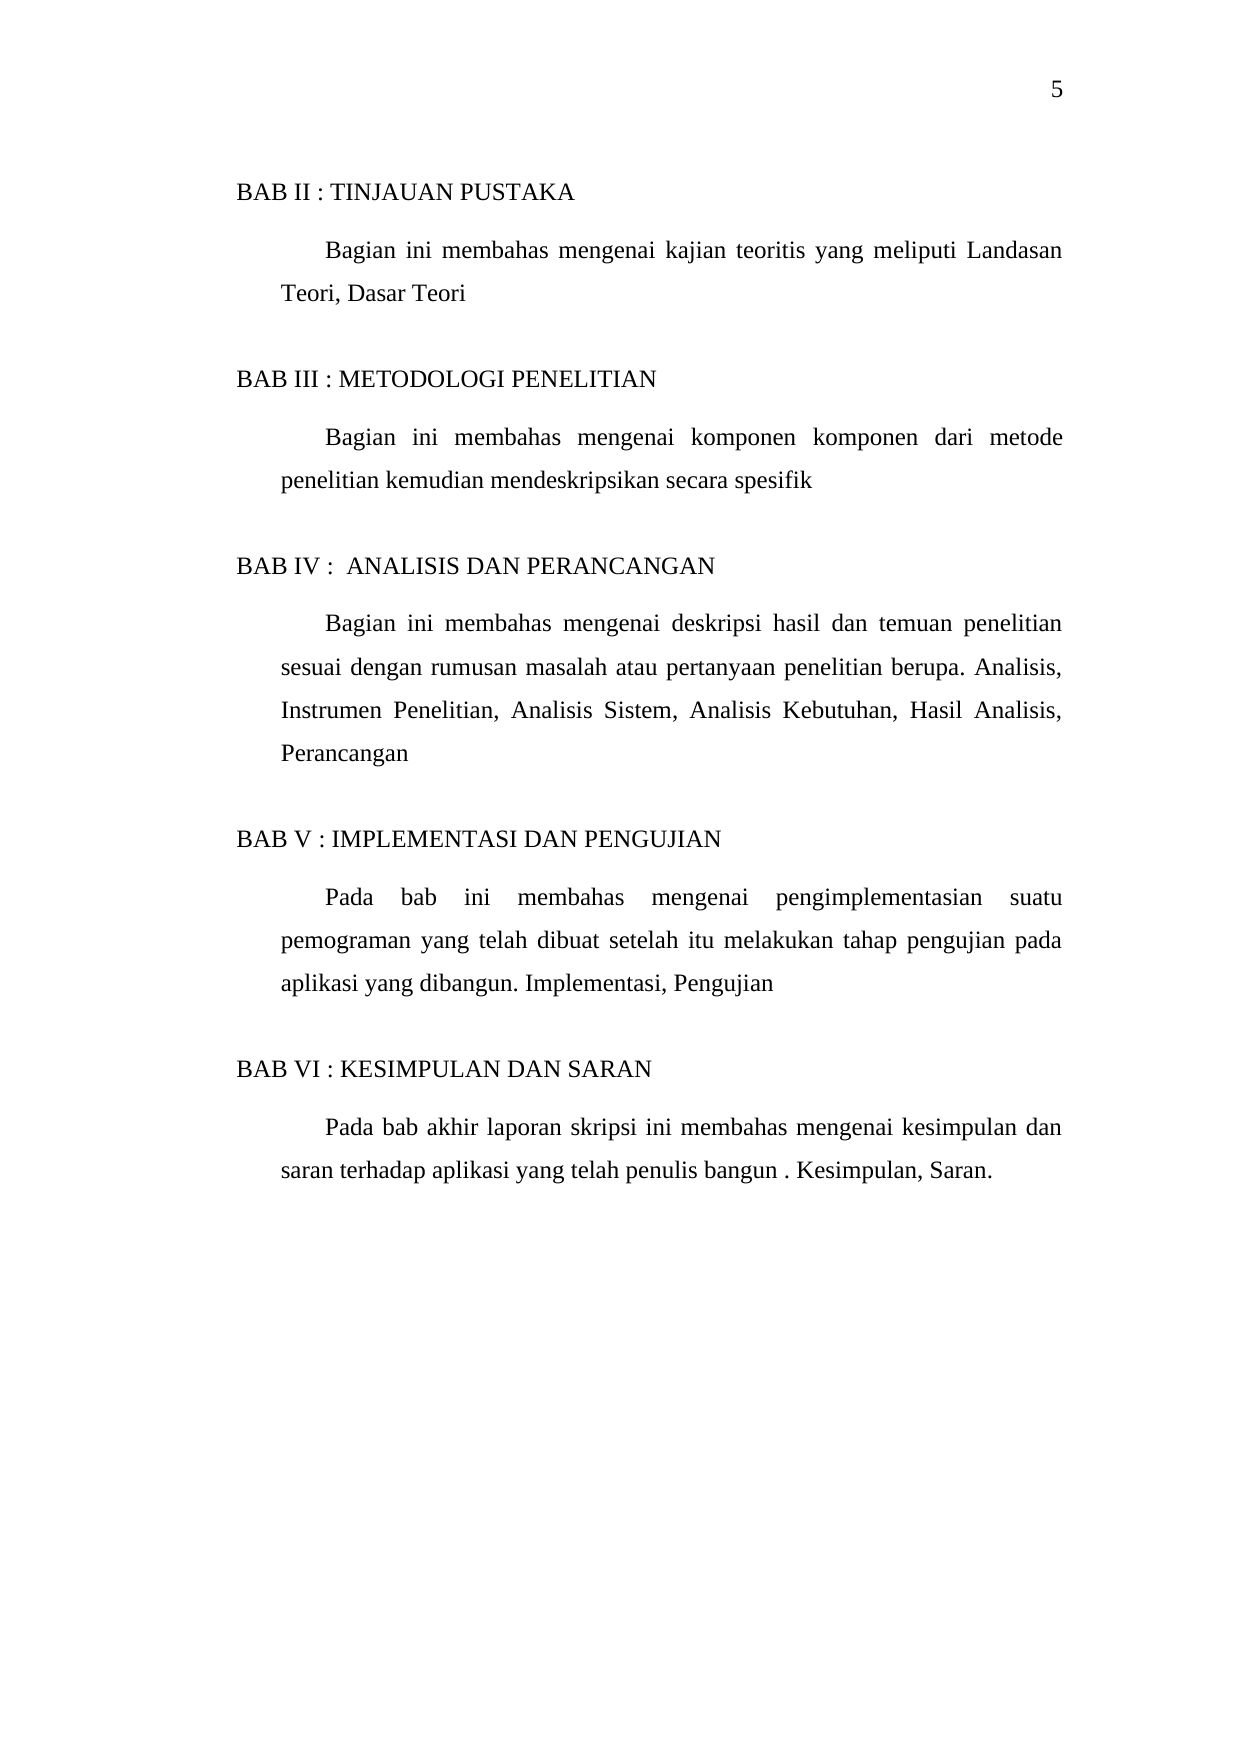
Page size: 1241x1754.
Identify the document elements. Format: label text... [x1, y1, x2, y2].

text Bagian ini membahas mengenai deskripsi hasil dan temuan penelitian sesuai dengan rumusan masalah atau pertanyaan penelitian berupa. Analisis, Instrumen Penelitian, Analisis Sistem, Analisis Kebutuhan, Hasil Analisis, Perancangan [281, 608, 1063, 767]
text BAB III : METODOLOGI PENELITIAN [236, 364, 1063, 393]
text Pada bab ini membahas mengenai pengimplementasian suatu pemograman yang telah dibuat setelah itu melakukan tahap pengujian pada aplikasi yang dibangun. Implementasi, Pengujian [281, 882, 1063, 997]
text BAB VI : KESIMPULAN DAN SARAN [236, 1054, 1063, 1083]
text BAB IV : ANALISIS DAN PERANCANGAN [236, 551, 1063, 580]
text BAB II : TINJAUAN PUSTAKA [236, 177, 1063, 206]
text BAB V : IMPLEMENTASI DAN PENGUJIAN [236, 824, 1063, 853]
text Bagian ini membahas mengenai kajian teoritis yang meliputi Landasan Teori, Dasar Teori [281, 235, 1063, 307]
text Bagian ini membahas mengenai komponen komponen dari metode penelitian kemudian mendeskripsikan secara spesifik [281, 422, 1063, 493]
text Pada bab akhir laporan skripsi ini membahas mengenai kesimpulan dan saran terhadap aplikasi yang telah penulis bangun . Kesimpulan, Saran. [281, 1112, 1063, 1183]
